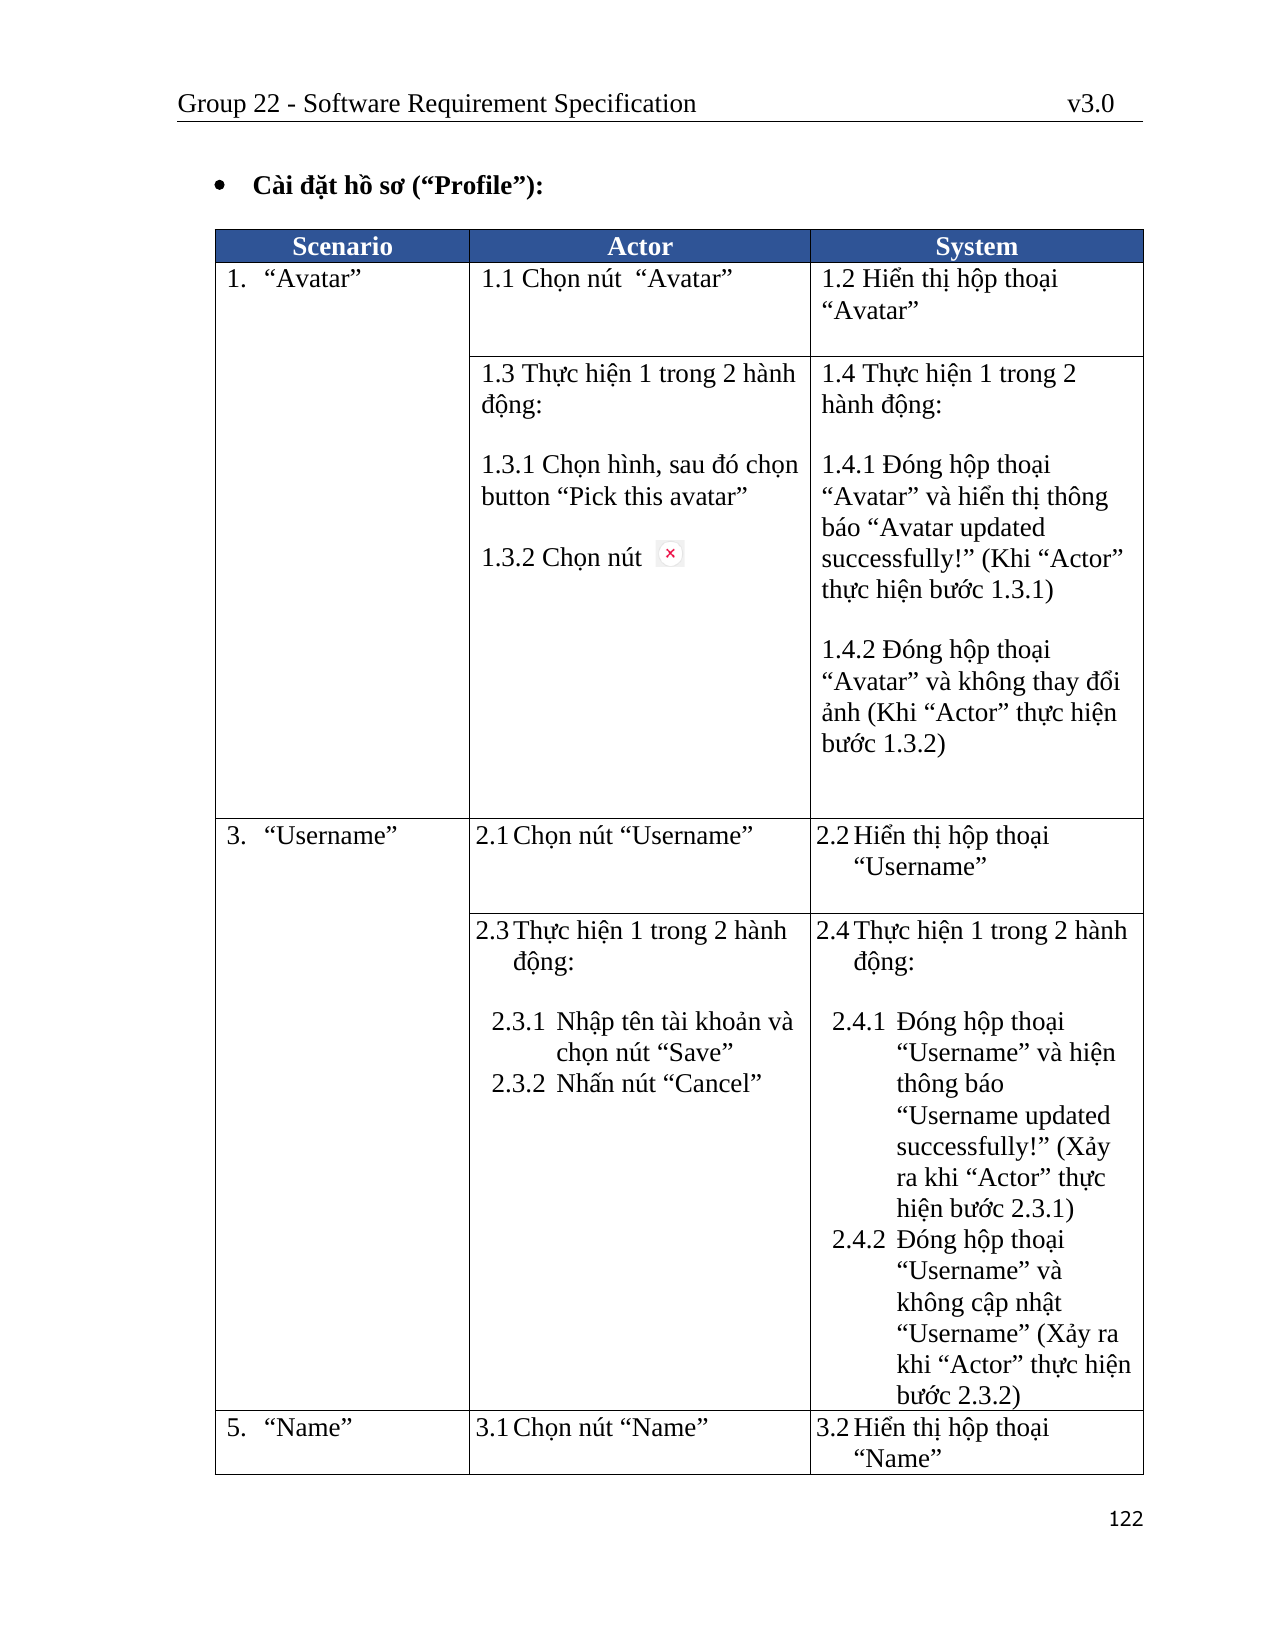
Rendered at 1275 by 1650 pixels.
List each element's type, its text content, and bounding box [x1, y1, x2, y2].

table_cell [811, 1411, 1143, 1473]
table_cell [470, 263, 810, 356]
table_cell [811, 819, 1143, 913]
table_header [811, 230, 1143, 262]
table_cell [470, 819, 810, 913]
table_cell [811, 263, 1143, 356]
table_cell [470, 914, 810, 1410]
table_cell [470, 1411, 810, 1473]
picture [655, 540, 685, 567]
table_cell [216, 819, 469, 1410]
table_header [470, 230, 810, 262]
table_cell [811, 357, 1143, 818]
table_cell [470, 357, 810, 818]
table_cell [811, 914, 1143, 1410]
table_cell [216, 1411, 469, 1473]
list Cài đặt hồ sơ (“Profile”): [215, 169, 1143, 200]
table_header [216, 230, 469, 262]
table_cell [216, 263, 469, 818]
